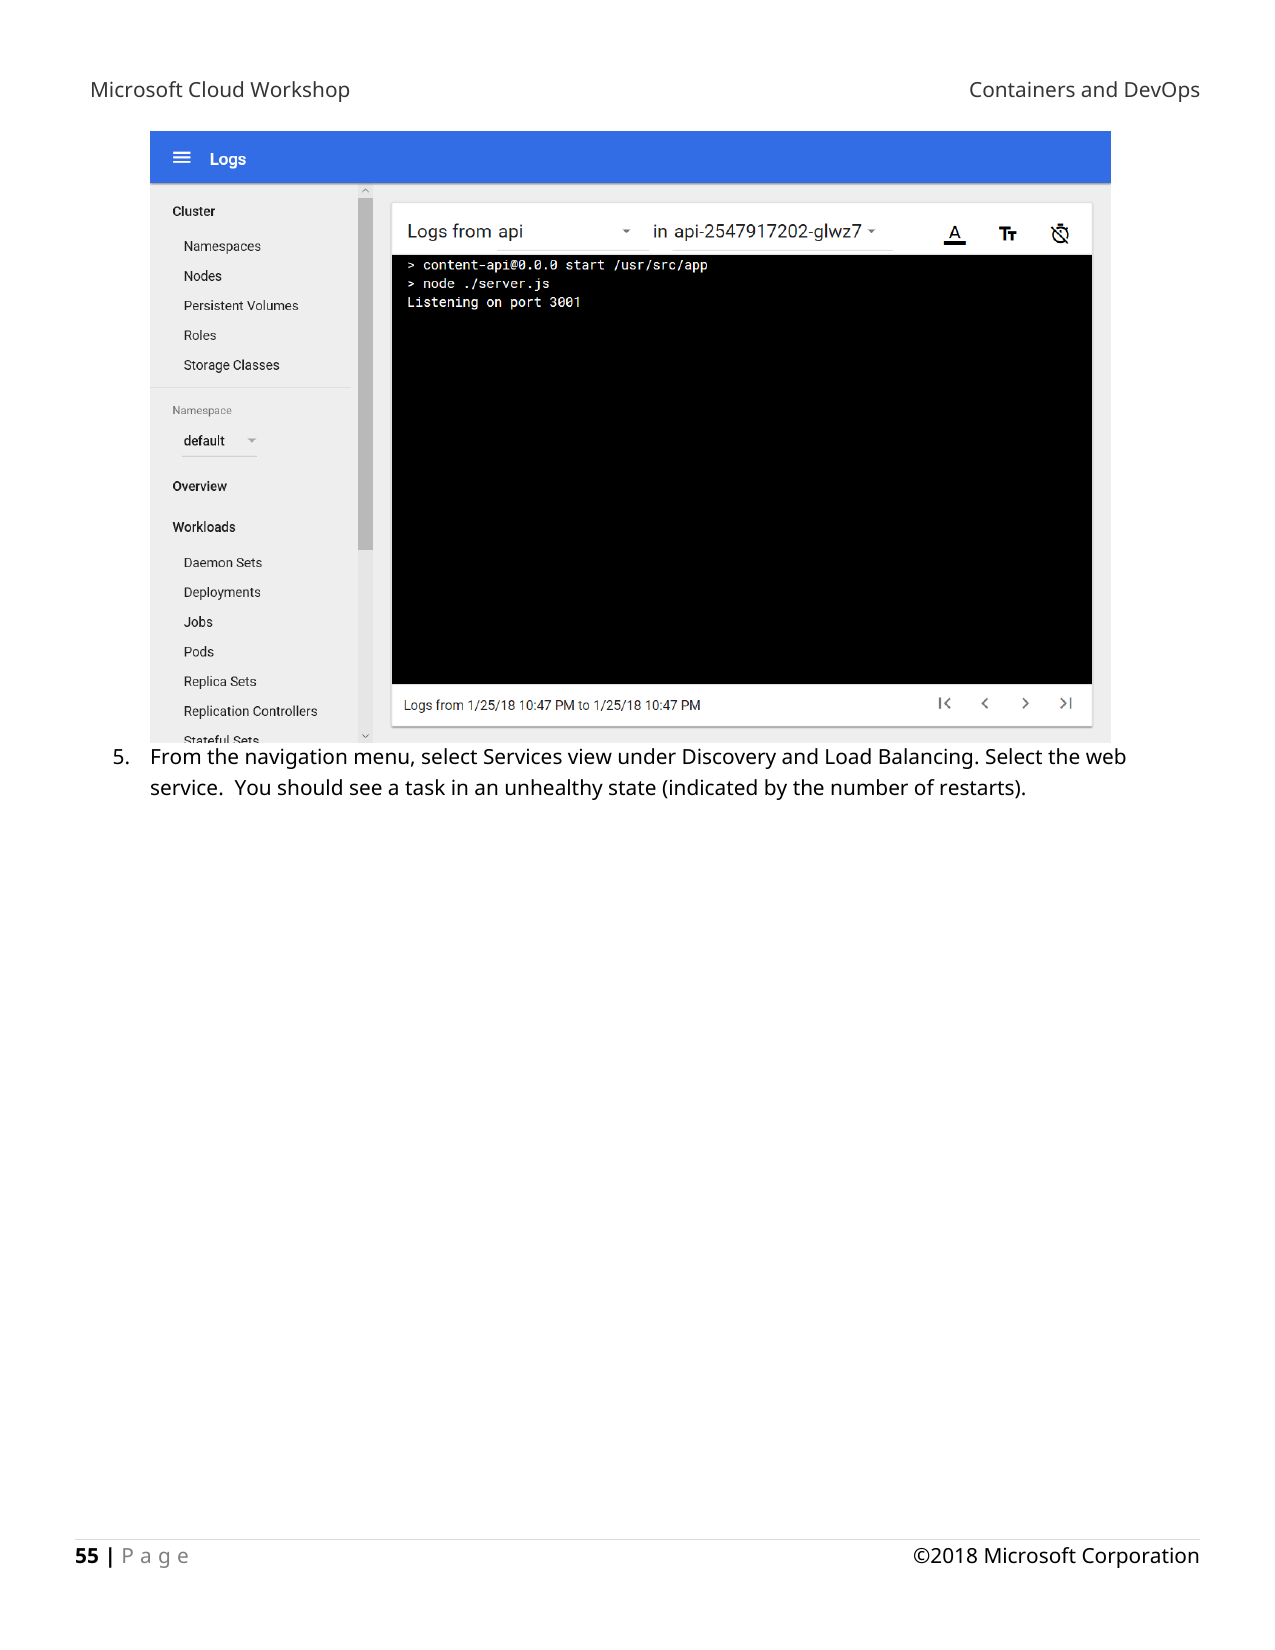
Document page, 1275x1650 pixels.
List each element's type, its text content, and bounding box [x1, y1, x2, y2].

picture [150, 131, 1111, 743]
list From the navigation menu, select Services view under Discovery and Load Balancing. Select the web service. You should see a task in an unhealthy state (indicated by the number of restarts). [112, 742, 1200, 802]
